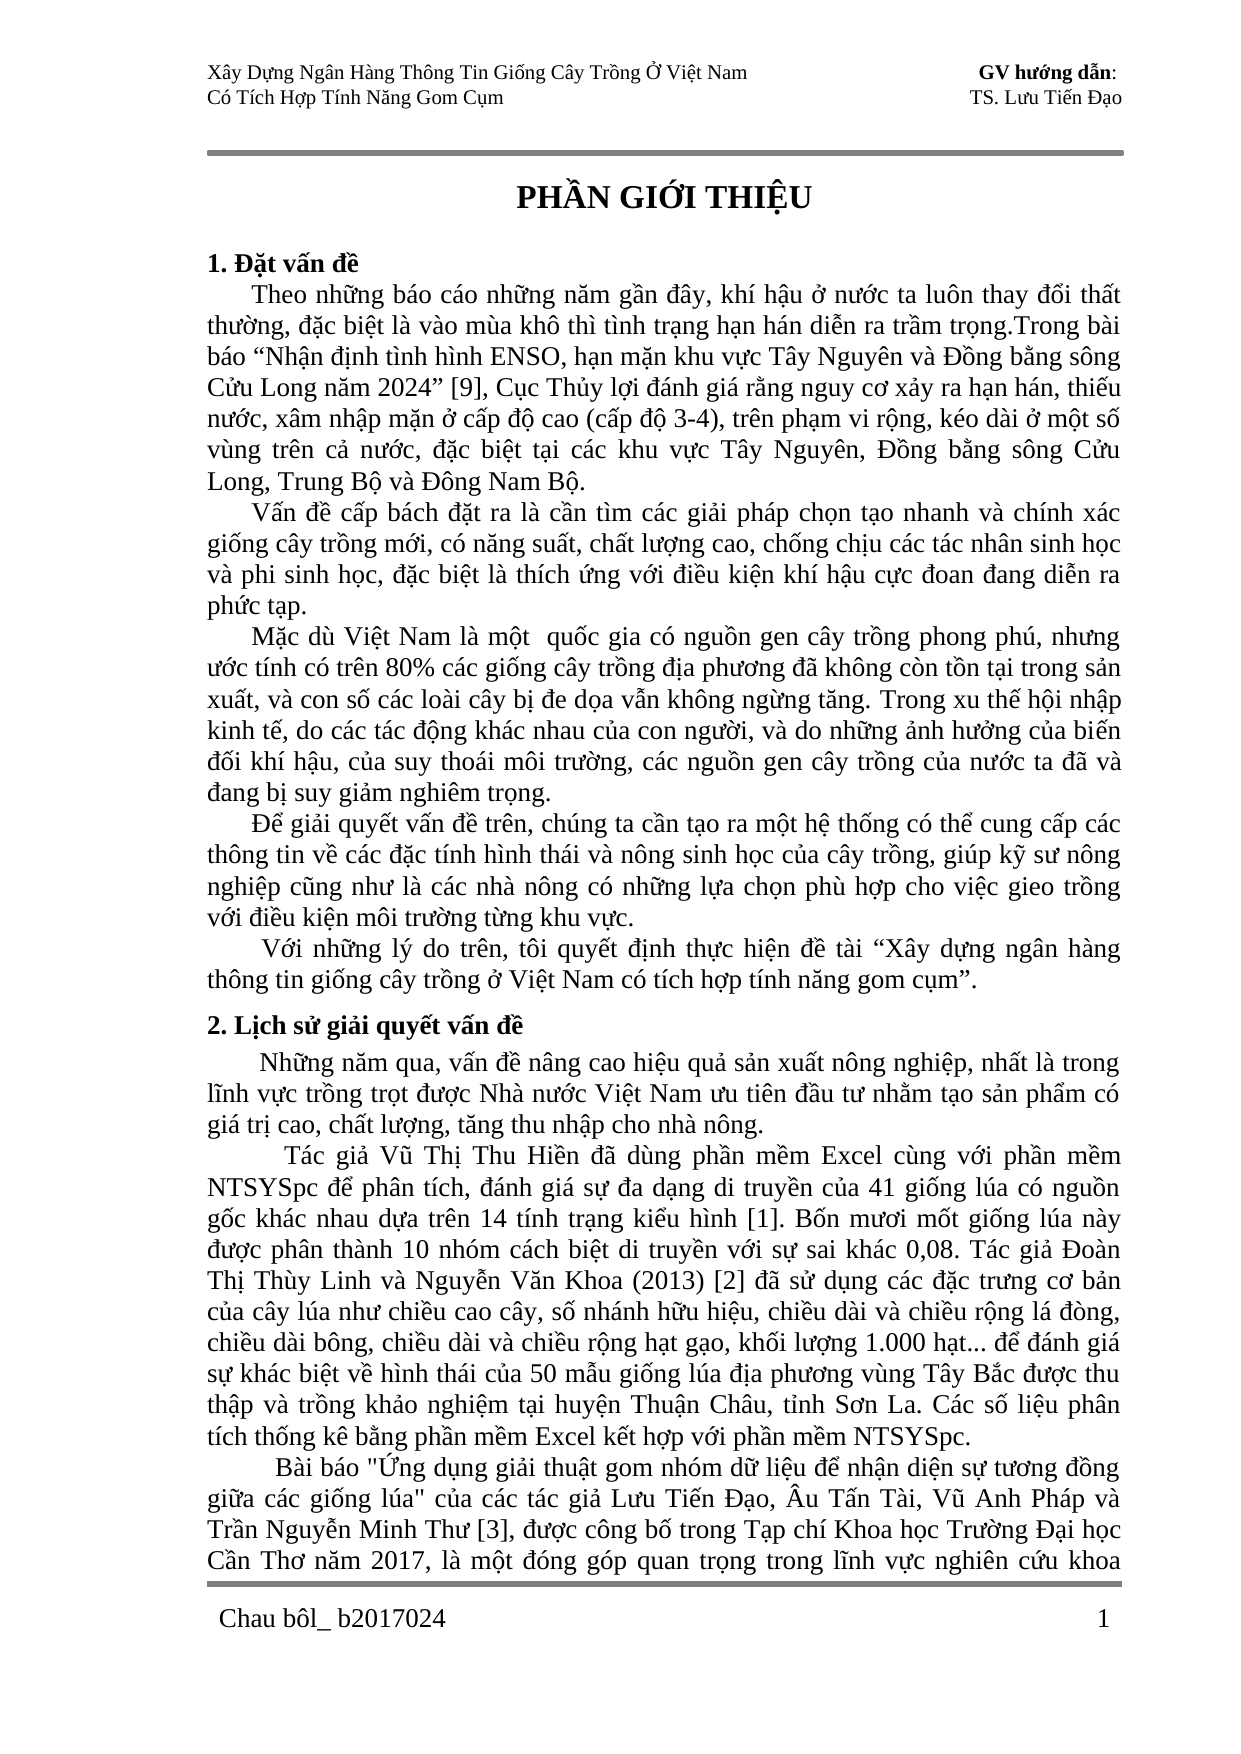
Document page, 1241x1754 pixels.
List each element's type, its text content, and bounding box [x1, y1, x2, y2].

subtitle 2. Lịch sử giải quyết vấn đề [207, 1009, 1122, 1040]
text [207, 1451, 1122, 1576]
text Mặc dù Việt Nam là một quốc gia có nguồn gen cây trồng phong phú, nhưng ước tính có trên 80% các giống cây trồng địa phương đã không còn tồn tại trong sản xuất, và con số các loài cây bị đe dọa vẫn không ngừng tăng. Trong xu thế hội nhập kinh tế, do các tác động khác nhau của con người, và do những ảnh hưởng của biến đối khí hậu, của suy thoái môi trường, các nguồn gen cây trồng của nước ta đã và đang bị suy giảm nghiêm trọng. [207, 620, 1122, 807]
text Tác giả Vũ Thị Thu Hiền đã dùng phần mềm Excel cùng với phần mềm NTSYSpc để phân tích, đánh giá sự đa dạng di truyền của 41 giống lúa có nguồn gốc khác nhau dựa trên 14 tính trạng kiểu hình [1]. Bốn mươi mốt giống lúa này được phân thành 10 nhóm cách biệt di truyền với sự sai khác 0,08. Tác giả Đoàn Thị Thùy Linh và Nguyễn Văn Khoa (2013) [2] đã sử dụng các đặc trưng cơ bản của cây lúa như chiều cao cây, số nhánh hữu hiệu, chiều dài và chiều rộng lá đòng, chiều dài bông, chiều dài và chiều rộng hạt gạo, khối lượng 1.000 hạt... để đánh giá sự khác biệt về hình thái của 50 mẫu giống lúa địa phương vùng Tây Bắc được thu thập và trồng khảo nghiệm tại huyện Thuận Châu, tỉnh Sơn La. Các số liệu phân tích thống kê bằng phần mềm Excel kết hợp với phần mềm NTSYSpc. [207, 1139, 1122, 1451]
text Những năm qua, vấn đề nâng cao hiệu quả sản xuất nông nghiệp, nhất là trong lĩnh vực trồng trọt được Nhà nước Việt Nam ưu tiên đầu tư nhằm tạo sản phẩm có giá trị cao, chất lượng, tăng thu nhập cho nhà nông. [207, 1046, 1122, 1139]
text Vấn đề cấp bách đặt ra là cần tìm các giải pháp chọn tạo nhanh và chính xác giống cây trồng mới, có năng suất, chất lượng cao, chống chịu các tác nhân sinh học và phi sinh học, đặc biệt là thích ứng với điều kiện khí hậu cực đoan đang diễn ra phức tạp. [207, 496, 1122, 620]
subtitle PHẦN GIỚI THIỆU [207, 177, 1122, 216]
text Với những lý do trên, tôi quyết định thực hiện đề tài “Xây dựng ngân hàng thông tin giống cây trồng ở Việt Nam có tích hợp tính năng gom cụm”. [207, 932, 1122, 994]
subtitle 1. Đặt vấn đề [207, 247, 1122, 278]
text Để giải quyết vấn đề trên, chúng ta cần tạo ra một hệ thống có thể cung cấp các thông tin về các đặc tính hình thái và nông sinh học của cây trồng, giúp kỹ sư nông nghiệp cũng như là các nhà nông có những lựa chọn phù hợp cho việc gieo trồng với điều kiện môi trường từng khu vực. [207, 807, 1122, 932]
text Theo những báo cáo những năm gần đây, khí hậu ở nước ta luôn thay đổi thất thường, đặc biệt là vào mùa khô thì tình trạng hạn hán diễn ra trầm trọng.Trong bài báo “Nhận định tình hình ENSO, hạn mặn khu vực Tây Nguyên và Đồng bằng sông Cửu Long năm 2024” [9], Cục Thủy lợi đánh giá rằng nguy cơ xảy ra hạn hán, thiếu nước, xâm nhập mặn ở cấp độ cao (cấp độ 3-4), trên phạm vi rộng, kéo dài ở một số vùng trên cả nước, đặc biệt tại các khu vực Tây Nguyên, Đồng bằng sông Cửu Long, Trung Bộ và Đông Nam Bộ. [207, 278, 1122, 496]
